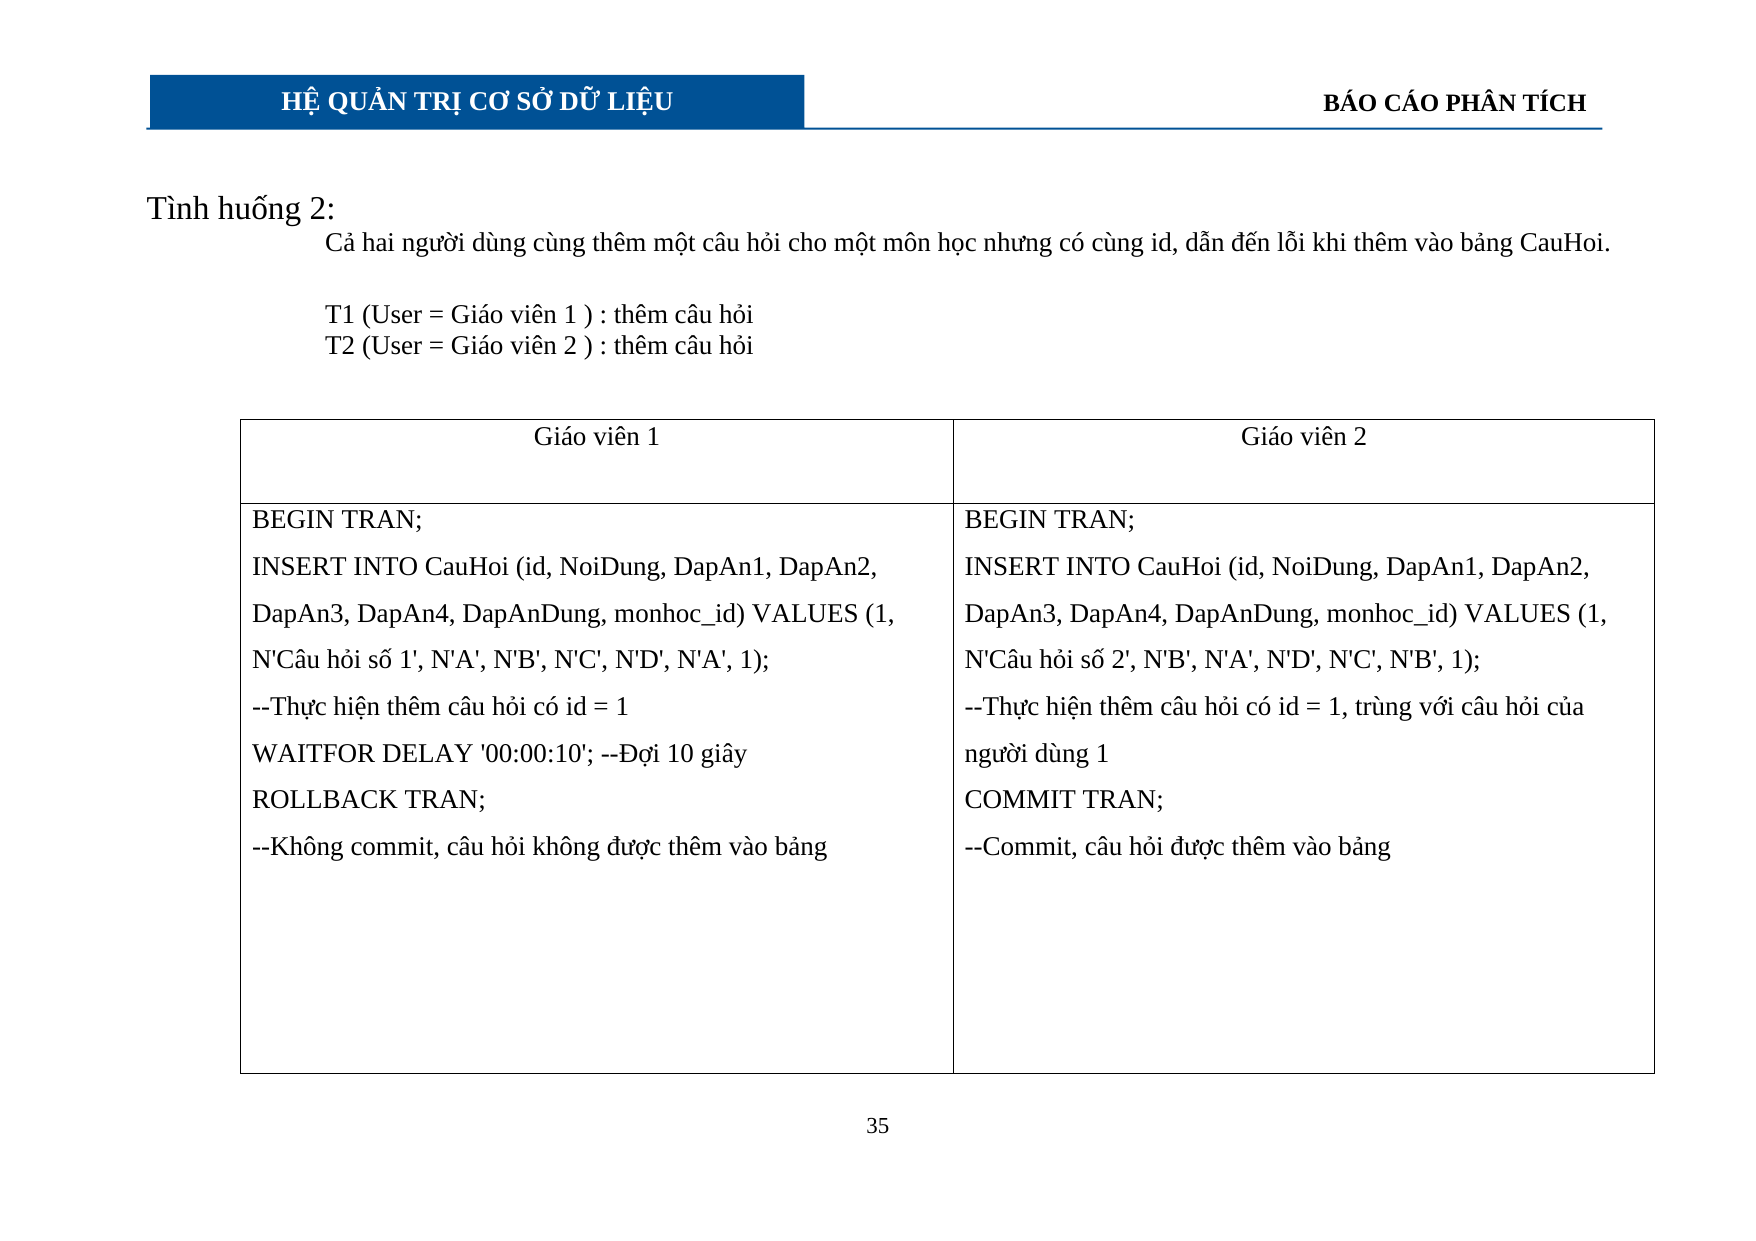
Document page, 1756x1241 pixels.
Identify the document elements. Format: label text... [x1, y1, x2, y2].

text Cả hai người dùng cùng thêm một câu hỏi cho một môn học nhưng có cùng id, dẫn đến lỗi khi thêm vào bảng CauHoi. [250, 226, 1655, 257]
text T2 (User = Giáo viên 2 ) : thêm câu hỏi [325, 329, 1655, 361]
table_cell BEGIN TRAN; INSERT INTO CauHoi (id, NoiDung, DapAn1, DapAn2, DapAn3, DapAn4, DapAnDung, monhoc_id) VALUES (1, N'Câu hỏi số 1', N'A', N'B', N'C', N'D', N'A', 1); --Thực hiện thêm câu hỏi có id = 1 WAITFOR DELAY '00:00:10'; --Đợi 10 giây ROLLBACK TRAN; --Không commit, câu hỏi không được thêm vào bảng [241, 504, 953, 1073]
table_header Giáo viên 2 [954, 420, 1654, 502]
subtitle Tình huống 2: [100, 188, 1655, 226]
text T1 (User = Giáo viên 1 ) : thêm câu hỏi [325, 298, 1655, 329]
table_cell BEGIN TRAN; INSERT INTO CauHoi (id, NoiDung, DapAn1, DapAn2, DapAn3, DapAn4, DapAnDung, monhoc_id) VALUES (1, N'Câu hỏi số 2', N'B', N'A', N'D', N'C', N'B', 1); --Thực hiện thêm câu hỏi có id = 1, trùng với câu hỏi của người dùng 1 COMMIT TRAN; --Commit, câu hỏi được thêm vào bảng [954, 504, 1654, 1073]
table_header Giáo viên 1 [241, 420, 953, 502]
